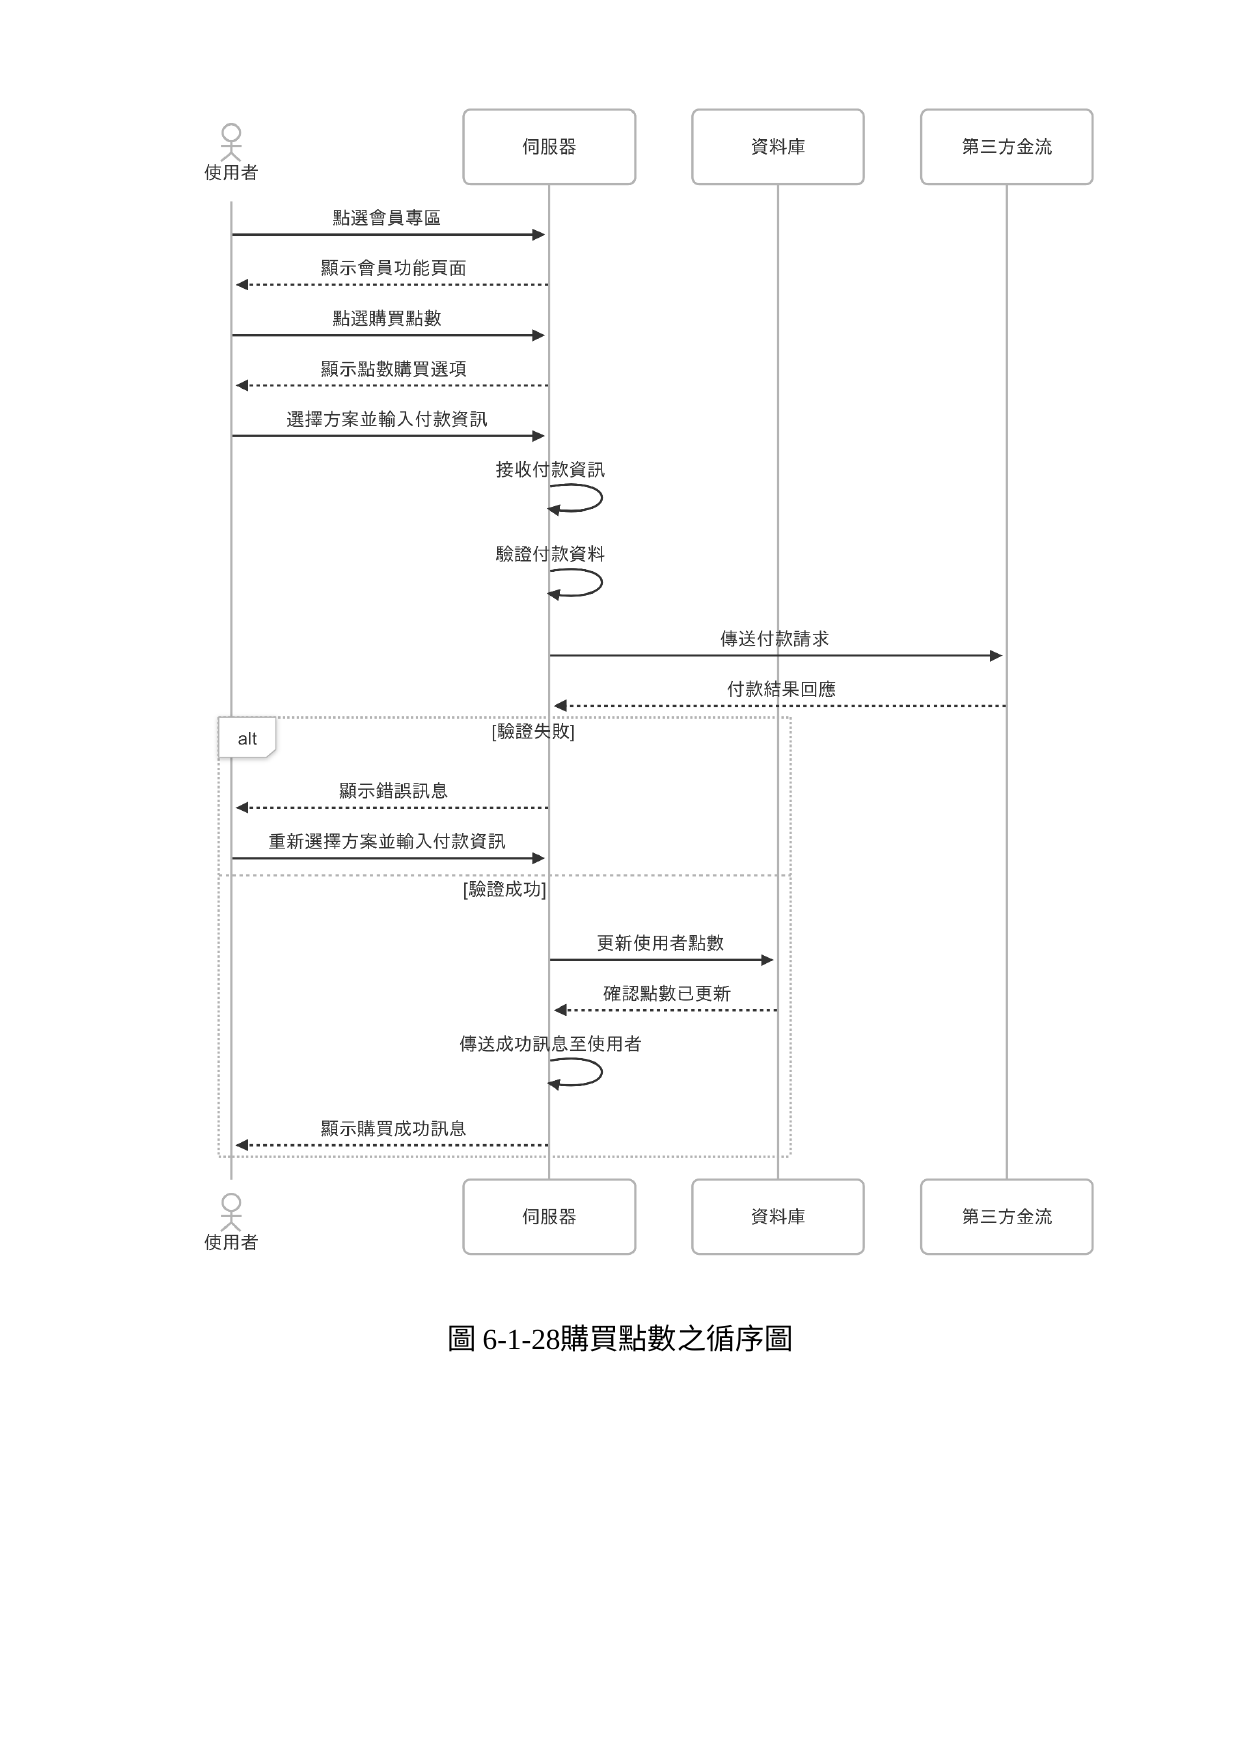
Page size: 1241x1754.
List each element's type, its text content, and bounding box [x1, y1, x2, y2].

picture [88, 98, 1152, 1269]
